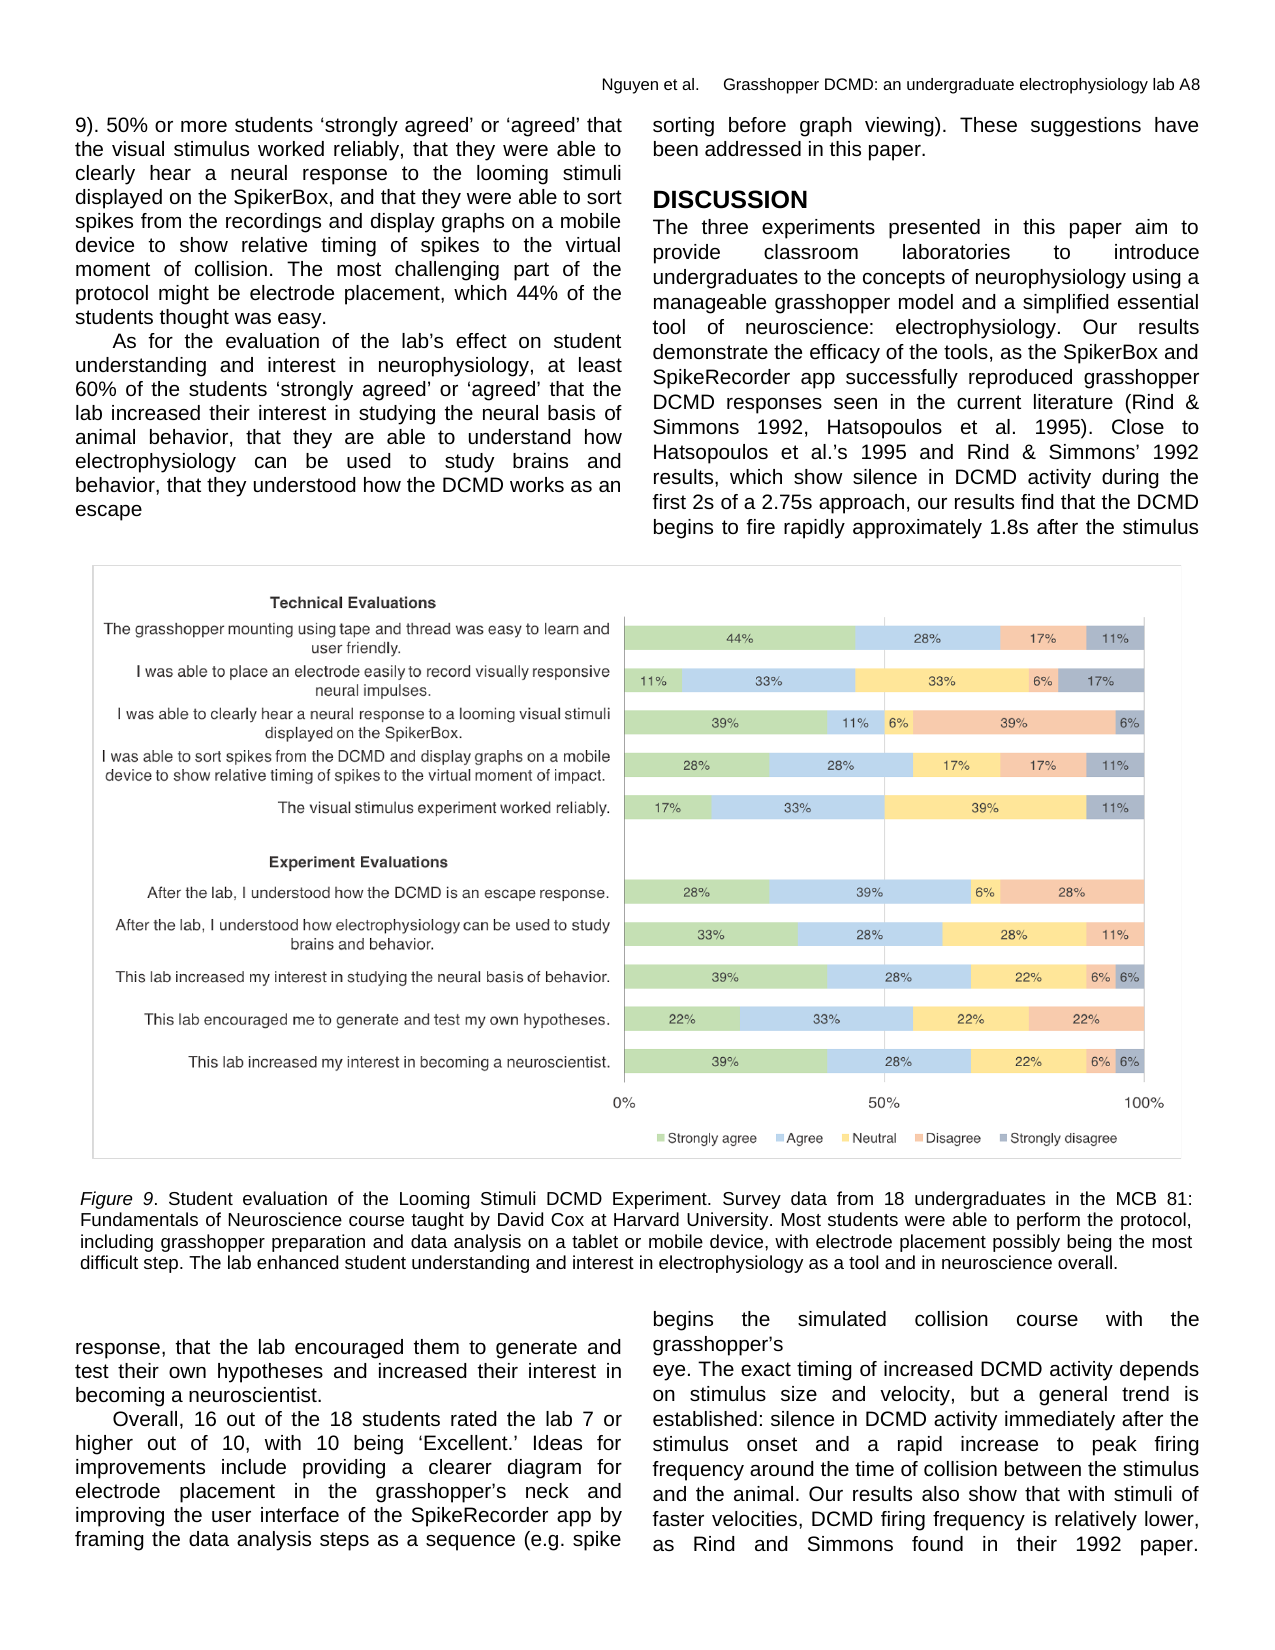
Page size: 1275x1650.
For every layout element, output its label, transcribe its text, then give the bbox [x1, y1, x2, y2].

text Overall, 16 out of the 18 students rated the lab 7 or higher out of 10, with 10 being ‘Excellent.’ Ideas for improvements include providing a clearer diagram for electrode placement in the grasshopper’s neck and improving the user interface of the SpikeRecorder app by framing the data analysis steps as a sequence (e.g. spike sorting before graph viewing). These suggestions have been addressed in this paper. [75, 1407, 622, 1551]
text As for the evaluation of the lab’s effect on student understanding and interest in neurophysiology, at least 60% of the students ‘strongly agreed’ or ‘agreed’ that the lab increased their interest in studying the neural basis of animal behavior, that they are able to understand how electrophysiology can be used to study brains and behavior, that they understood how the DCMD works as an escape [75, 329, 622, 521]
text The three experiments presented in this paper aim to provide classroom laboratories to introduce undergraduates to the concepts of neurophysiology using a manageable grasshopper model and a simplified essential tool of neuroscience: electrophysiology. Our results demonstrate the efficacy of the tools, as the SpikerBox and SpikeRecorder app successfully reproduced grasshopper DCMD responses seen in the current literature (Rind & Simmons 1992, Hatsopoulos et al. 1995). Close to Hatsopoulos et al.’s 1995 and Rind & Simmons’ 1992 results, which show silence in DCMD activity during the first 2s of a 2.75s approach, our results find that the DCMD begins to fire rapidly approximately 1.8s after the stimulus begins the simulated collision course with the grasshopper’s [652, 214, 1200, 543]
text Overall, 16 out of the 18 students rated the lab 7 or higher out of 10, with 10 being ‘Excellent.’ Ideas for improvements include providing a clearer diagram for electrode placement in the grasshopper’s neck and improving the user interface of the SpikeRecorder app by framing the data analysis steps as a sequence (e.g. spike sorting before graph viewing). These suggestions have been addressed in this paper. [652, 113, 1200, 161]
picture [92, 565, 1182, 1159]
text DISCUSSION [652, 185, 1200, 214]
text response, that the lab encouraged them to generate and test their own hypotheses and increased their interest in becoming a neuroscientist. [75, 1335, 622, 1407]
